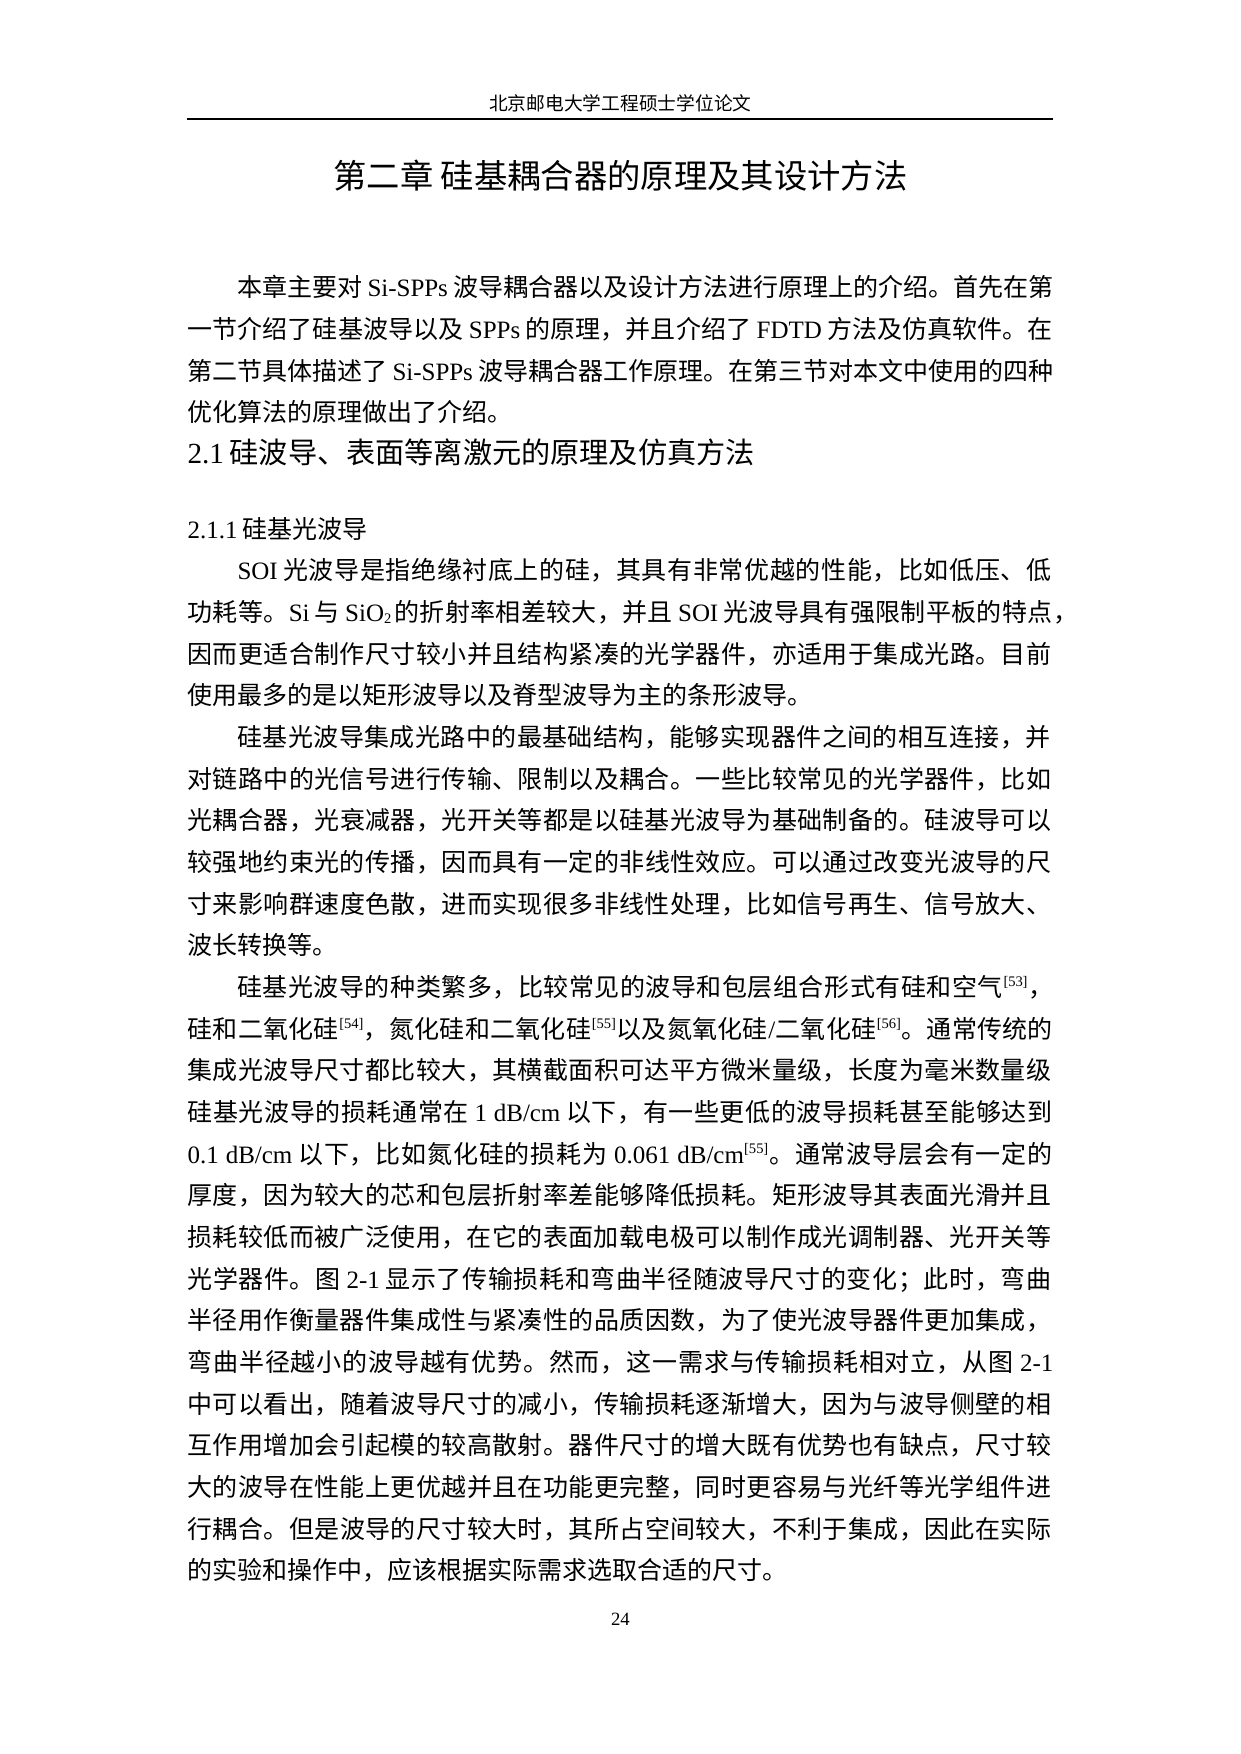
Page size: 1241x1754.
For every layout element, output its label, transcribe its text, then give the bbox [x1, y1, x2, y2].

text 硅基光波导的种类繁多，比较常见的波导和包层组合形式有硅和空气[53]，硅和二氧化硅[54]，氮化硅和二氧化硅[55]以及氮氧化硅/二氧化硅[56]。通常传统的集成光波导尺寸都比较大，其横截面积可达平方微米量级，长度为毫米数量级。硅基光波导的损耗通常在1 dB/cm以下，有一些更低的波导损耗甚至能够达到0.1 dB/cm以下，比如氮化硅的损耗为0.061 dB/cm[55]。通常波导层会有一定的厚度，因为较大的芯和包层折射率差能够降低损耗。矩形波导其表面光滑并且损耗较低而被广泛使用，在它的表面加载电极可以制作成光调制器、光开关等光学器件。图2-1显示了传输损耗和弯曲半径随波导尺寸的变化；此时，弯曲半径用作衡量器件集成性与紧凑性的品质因数，为了使光波导器件更加集成，弯曲半径越小的波导越有优势。然而，这一需求与传输损耗相对立，从图2-1中可以看出，随着波导尺寸的减小，传输损耗逐渐增大，因为与波导侧壁的相互作用增加会引起模的较高散射。器件尺寸的增大既有优势也有缺点，尺寸较大的波导在性能上更优越并且在功能更完整，同时更容易与光纤等光学组件进行耦合。但是波导的尺寸较大时，其所占空间较大，不利于集成，因此在实际的实验和操作中，应该根据实际需求选取合适的尺寸。 [187, 963, 1053, 1588]
text 硅基光波导集成光路中的最基础结构，能够实现器件之间的相互连接，并对链路中的光信号进行传输、限制以及耦合。一些比较常见的光学器件，比如光耦合器，光衰减器，光开关等都是以硅基光波导为基础制备的。硅波导可以较强地约束光的传播，因而具有一定的非线性效应。可以通过改变光波导的尺寸来影响群速度色散，进而实现很多非线性处理，比如信号再生、信号放大、波长转换等。 [187, 713, 1053, 963]
text SOI光波导是指绝缘衬底上的硅，其具有非常优越的性能，比如低压、低功耗等。Si与SiO2的折射率相差较大，并且SOI光波导具有强限制平板的特点，因而更适合制作尺寸较小并且结构紧凑的光学器件，亦适用于集成光路。目前使用最多的是以矩形波导以及脊型波导为主的条形波导。 [187, 546, 1053, 713]
subtitle 第二章 硅基耦合器的原理及其设计方法 [187, 150, 1053, 198]
subtitle 2.1.1硅基光波导 [187, 505, 1053, 546]
text 本章主要对Si-SPPs波导耦合器以及设计方法进行原理上的介绍。首先在第一节介绍了硅基波导以及SPPs的原理，并且介绍了FDTD方法及仿真软件。在第二节具体描述了Si-SPPs波导耦合器工作原理。在第三节对本文中使用的四种优化算法的原理做出了介绍。 [187, 263, 1053, 430]
subtitle 2.1硅波导、表面等离激元的原理及仿真方法 [187, 430, 1053, 472]
